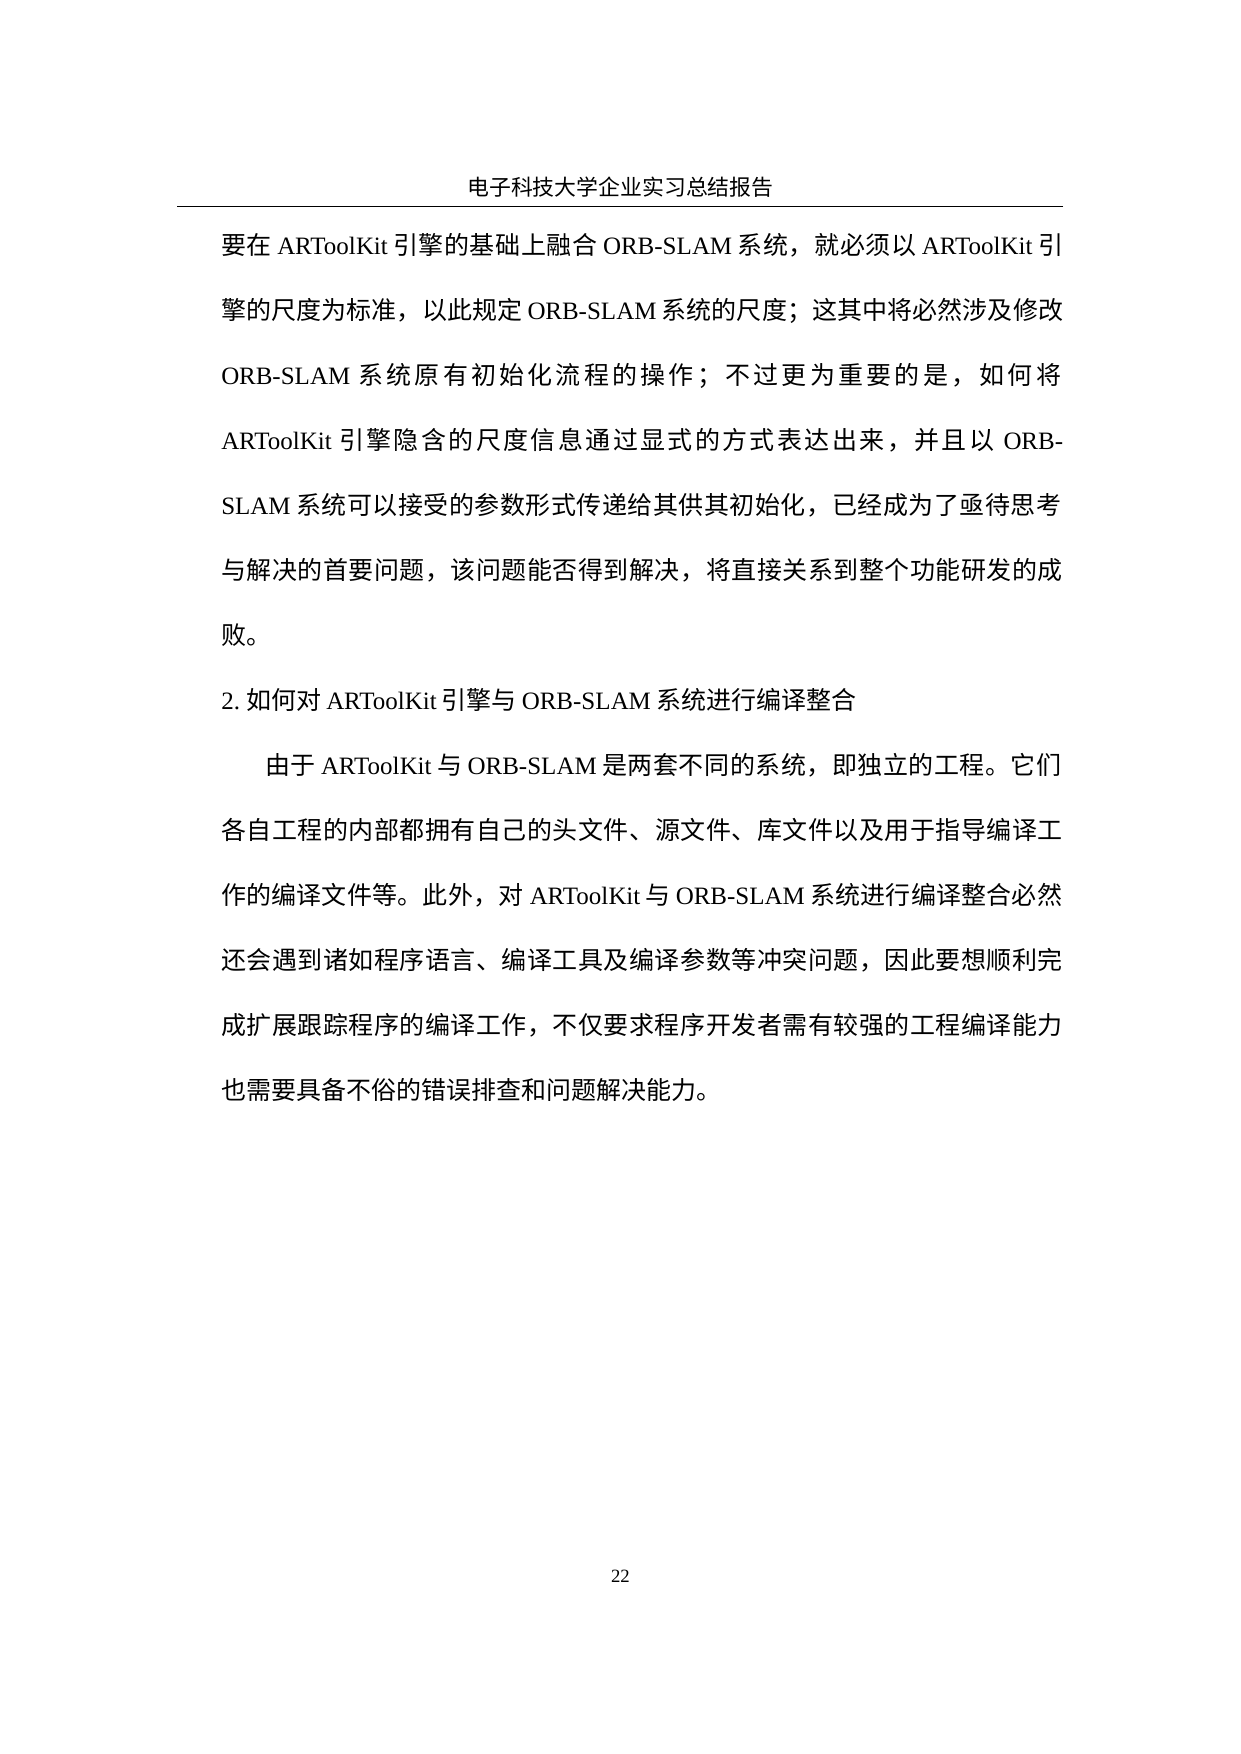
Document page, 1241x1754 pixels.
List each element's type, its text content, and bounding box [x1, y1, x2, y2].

text 2. 如何对ARToolKit引擎与ORB-SLAM系统进行编译整合 [177, 666, 1063, 731]
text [221, 211, 1063, 666]
text 由于ARToolKit与ORB-SLAM是两套不同的系统，即独立的工程。它们各自工程的内部都拥有自己的头文件、源文件、库文件以及用于指导编译工作的编译文件等。此外，对ARToolKit与ORB-SLAM系统进行编译整合必然还会遇到诸如程序语言、编译工具及编译参数等冲突问题，因此要想顺利完成扩展跟踪程序的编译工作，不仅要求程序开发者需有较强的工程编译能力，也需要具备不俗的错误排查和问题解决能力。 [221, 731, 1063, 1121]
